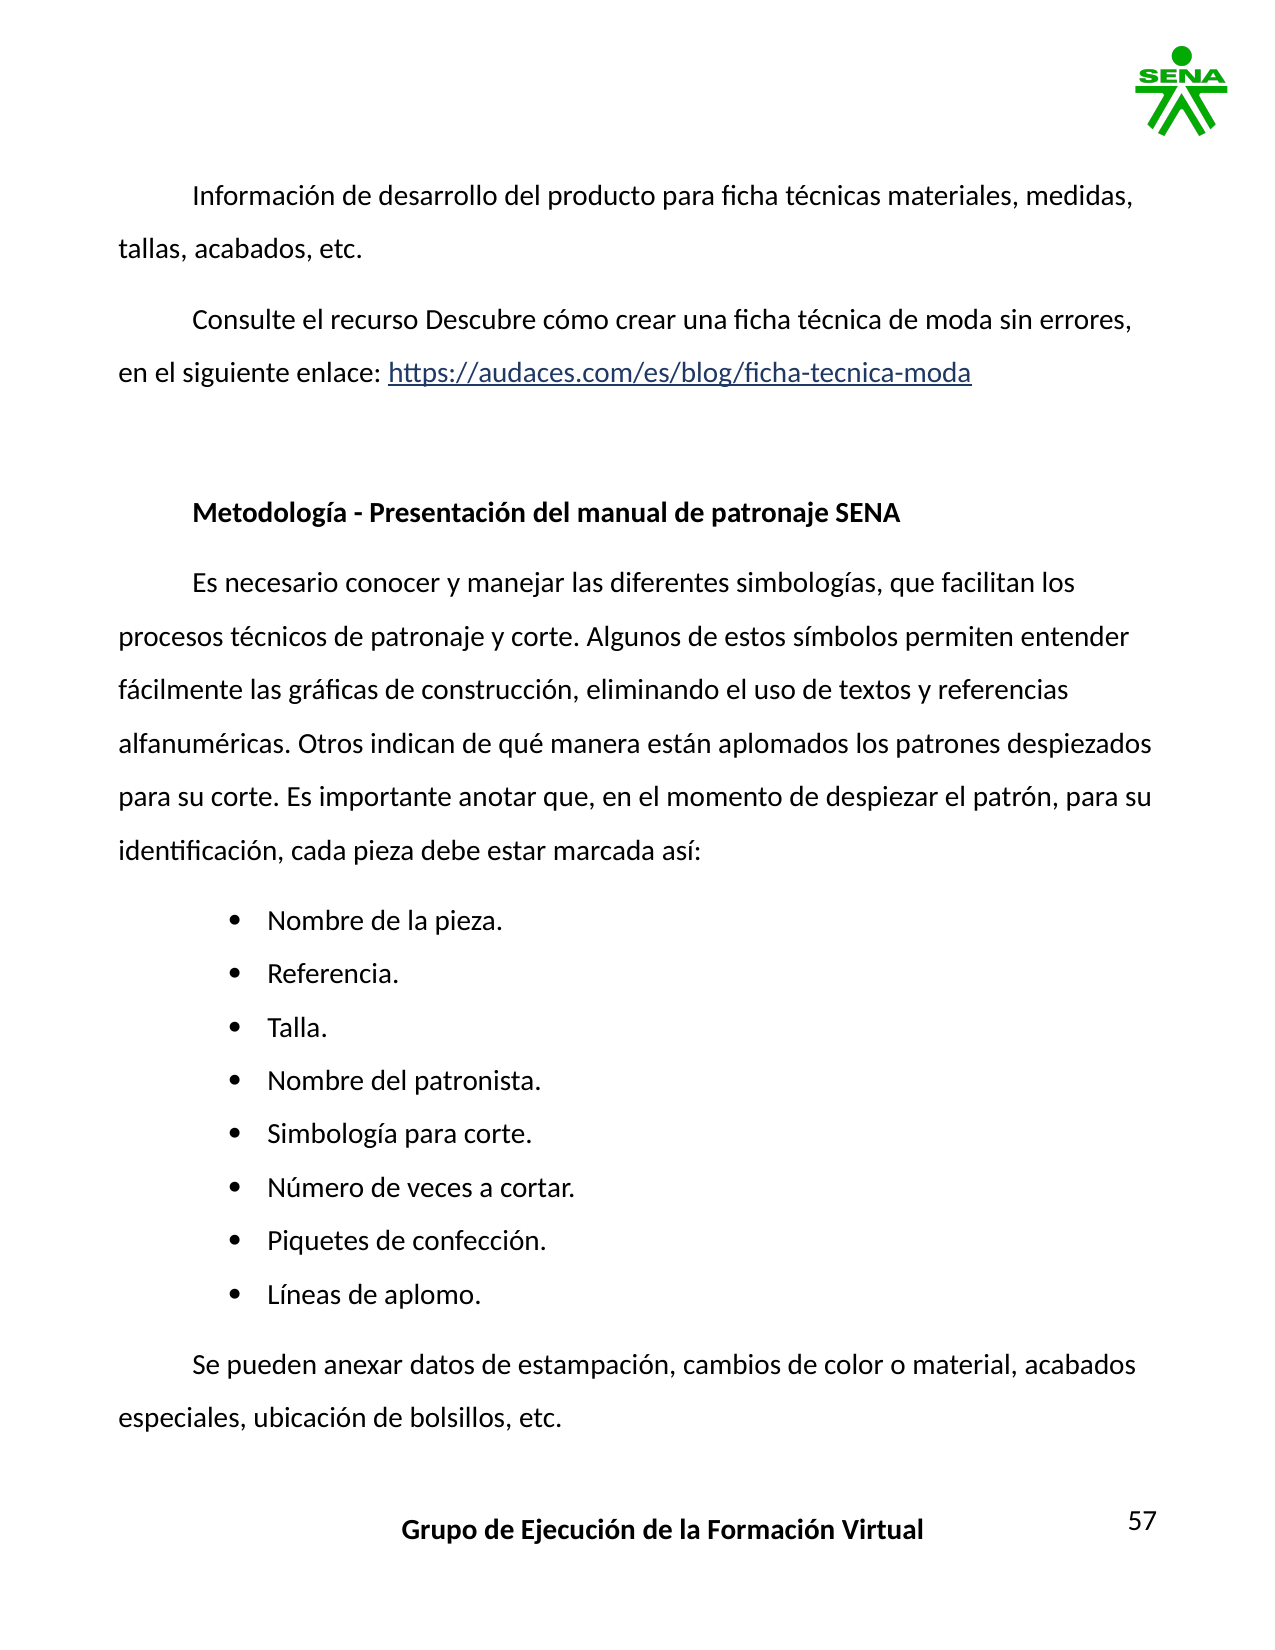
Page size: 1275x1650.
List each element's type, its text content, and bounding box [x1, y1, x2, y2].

list Talla. [229, 1009, 1157, 1044]
text Metodología - Presentación del manual de patronaje SENA [118, 494, 1157, 530]
list Líneas de aplomo. [229, 1276, 1157, 1311]
list Referencia. [229, 955, 1157, 991]
text Información de desarrollo del producto para ficha técnicas materiales, medidas, tallas, acabados, etc. [118, 177, 1157, 266]
text Se pueden anexar datos de estampación, cambios de color o material, acabados especiales, ubicación de bolsillos, etc. [118, 1346, 1157, 1435]
list Nombre de la pieza. [229, 902, 1157, 937]
list Piquetes de confección. [229, 1222, 1157, 1258]
list Simbología para corte. [229, 1116, 1157, 1151]
list Número de veces a cortar. [229, 1169, 1157, 1204]
list Nombre del patronista. [229, 1062, 1157, 1098]
picture [1135, 46, 1228, 136]
text Es necesario conocer y manejar las diferentes simbologías, que facilitan los procesos técnicos de patronaje y corte. Algunos de estos símbolos permiten entender fácilmente las gráficas de construcción, eliminando el uso de textos y referencias alfanuméricas. Otros indican de qué manera están aplomados los patrones despiezados para su corte. Es importante anotar que, en el momento de despiezar el patrón, para su identificación, cada pieza debe estar marcada así: [118, 564, 1157, 867]
text Consulte el recurso Descubre cómo crear una ficha técnica de moda sin errores, en el siguiente enlace: https://audaces.com/es/blog/ficha-tecnica-moda [118, 301, 1157, 390]
